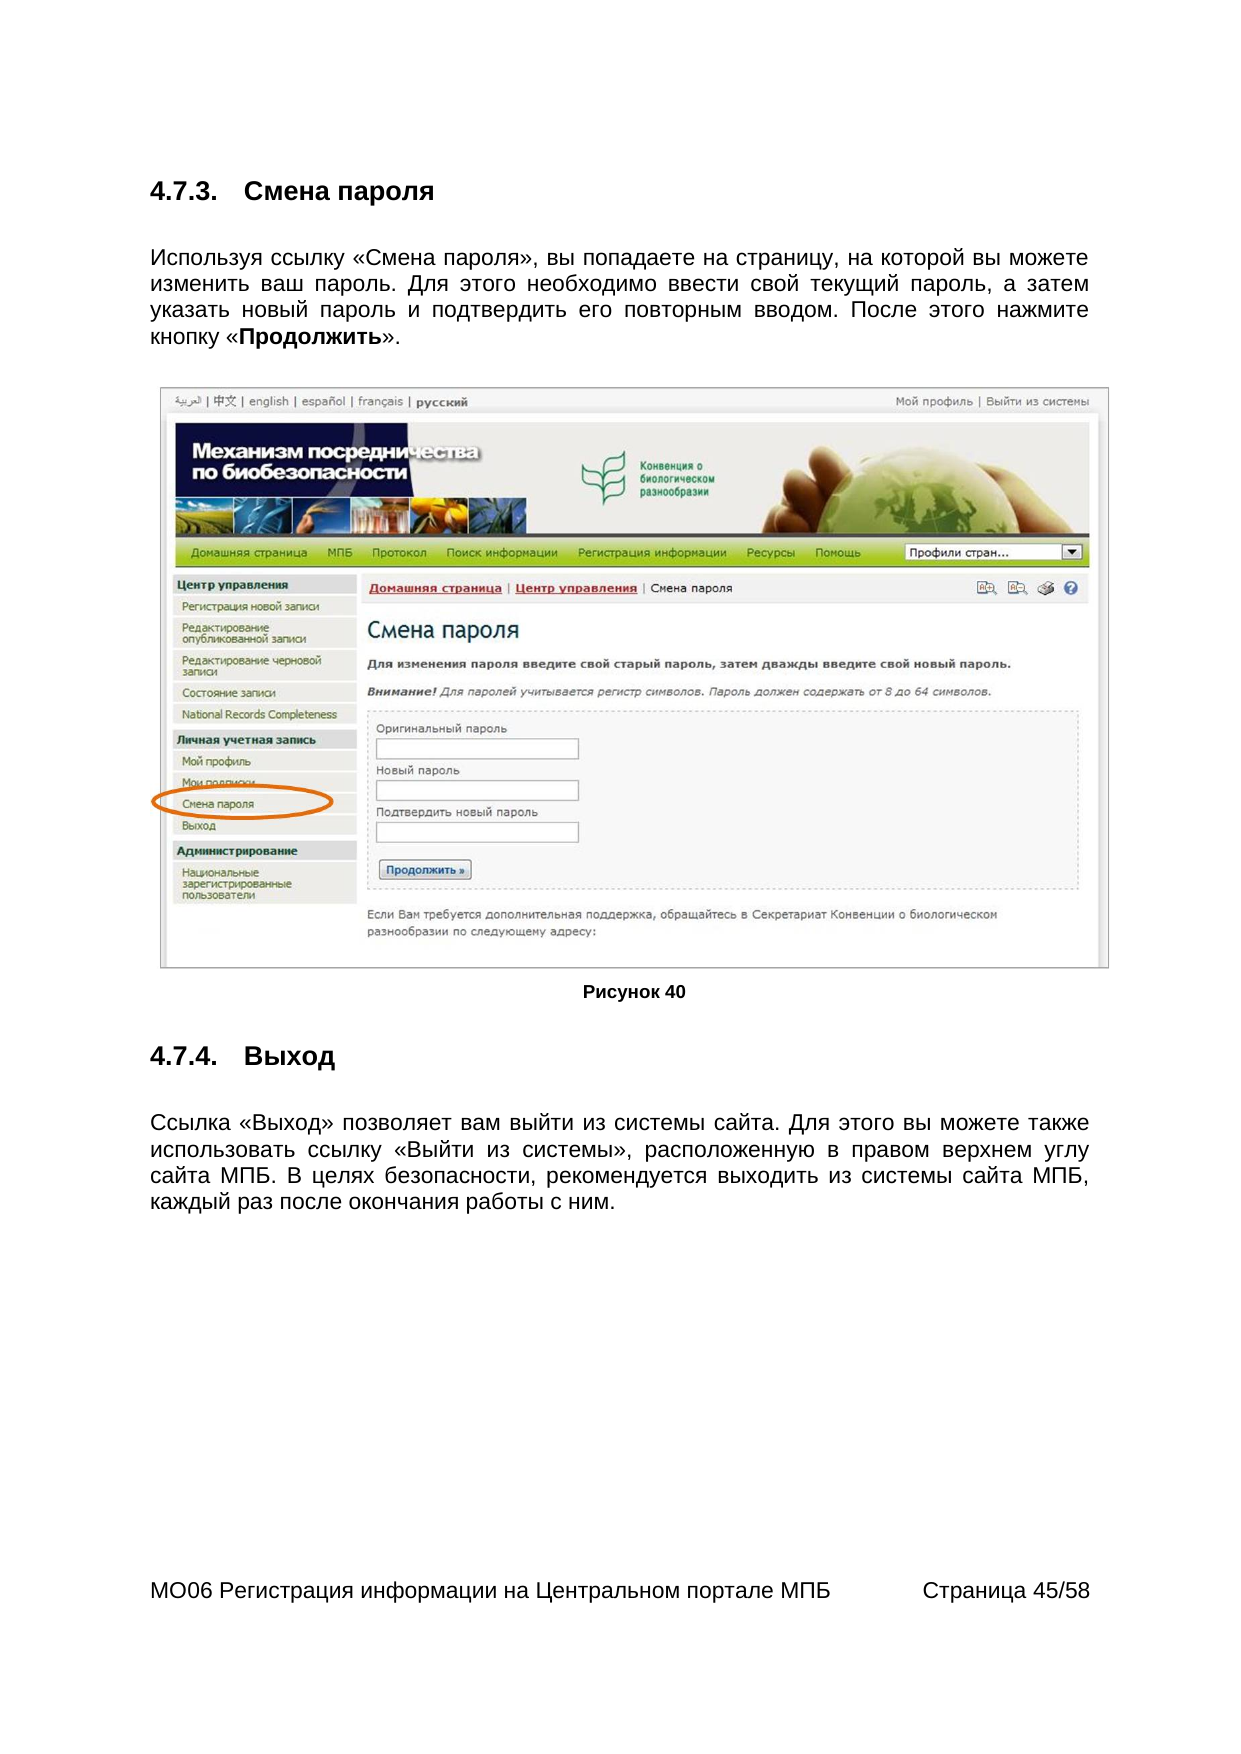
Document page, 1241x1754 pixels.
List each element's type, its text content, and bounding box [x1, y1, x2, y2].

text Ссылка «Выход» позволяет вам выйти из системы сайта. Для этого вы можете также использовать ссылку «Выйти из системы», расположенную в правом верхнем углу сайта МПБ. В целях безопасности, рекомендуется выходить из системы сайта МПБ, каждый раз после окончания работы с ним. [150, 1109, 1090, 1214]
subtitle Выход [150, 1040, 1090, 1072]
subtitle Смена пароля [150, 175, 1090, 206]
picture [150, 386, 1110, 969]
text Рисунок 40 [178, 981, 1090, 1003]
text Используя ссылку «Смена пароля», вы попадаете на страницу, на которой вы можете изменить ваш пароль. Для этого необходимо ввести свой текущий пароль, а затем указать новый пароль и подтвердить его повторным вводом. После этого нажмите кнопку «Продолжить». [150, 244, 1090, 349]
